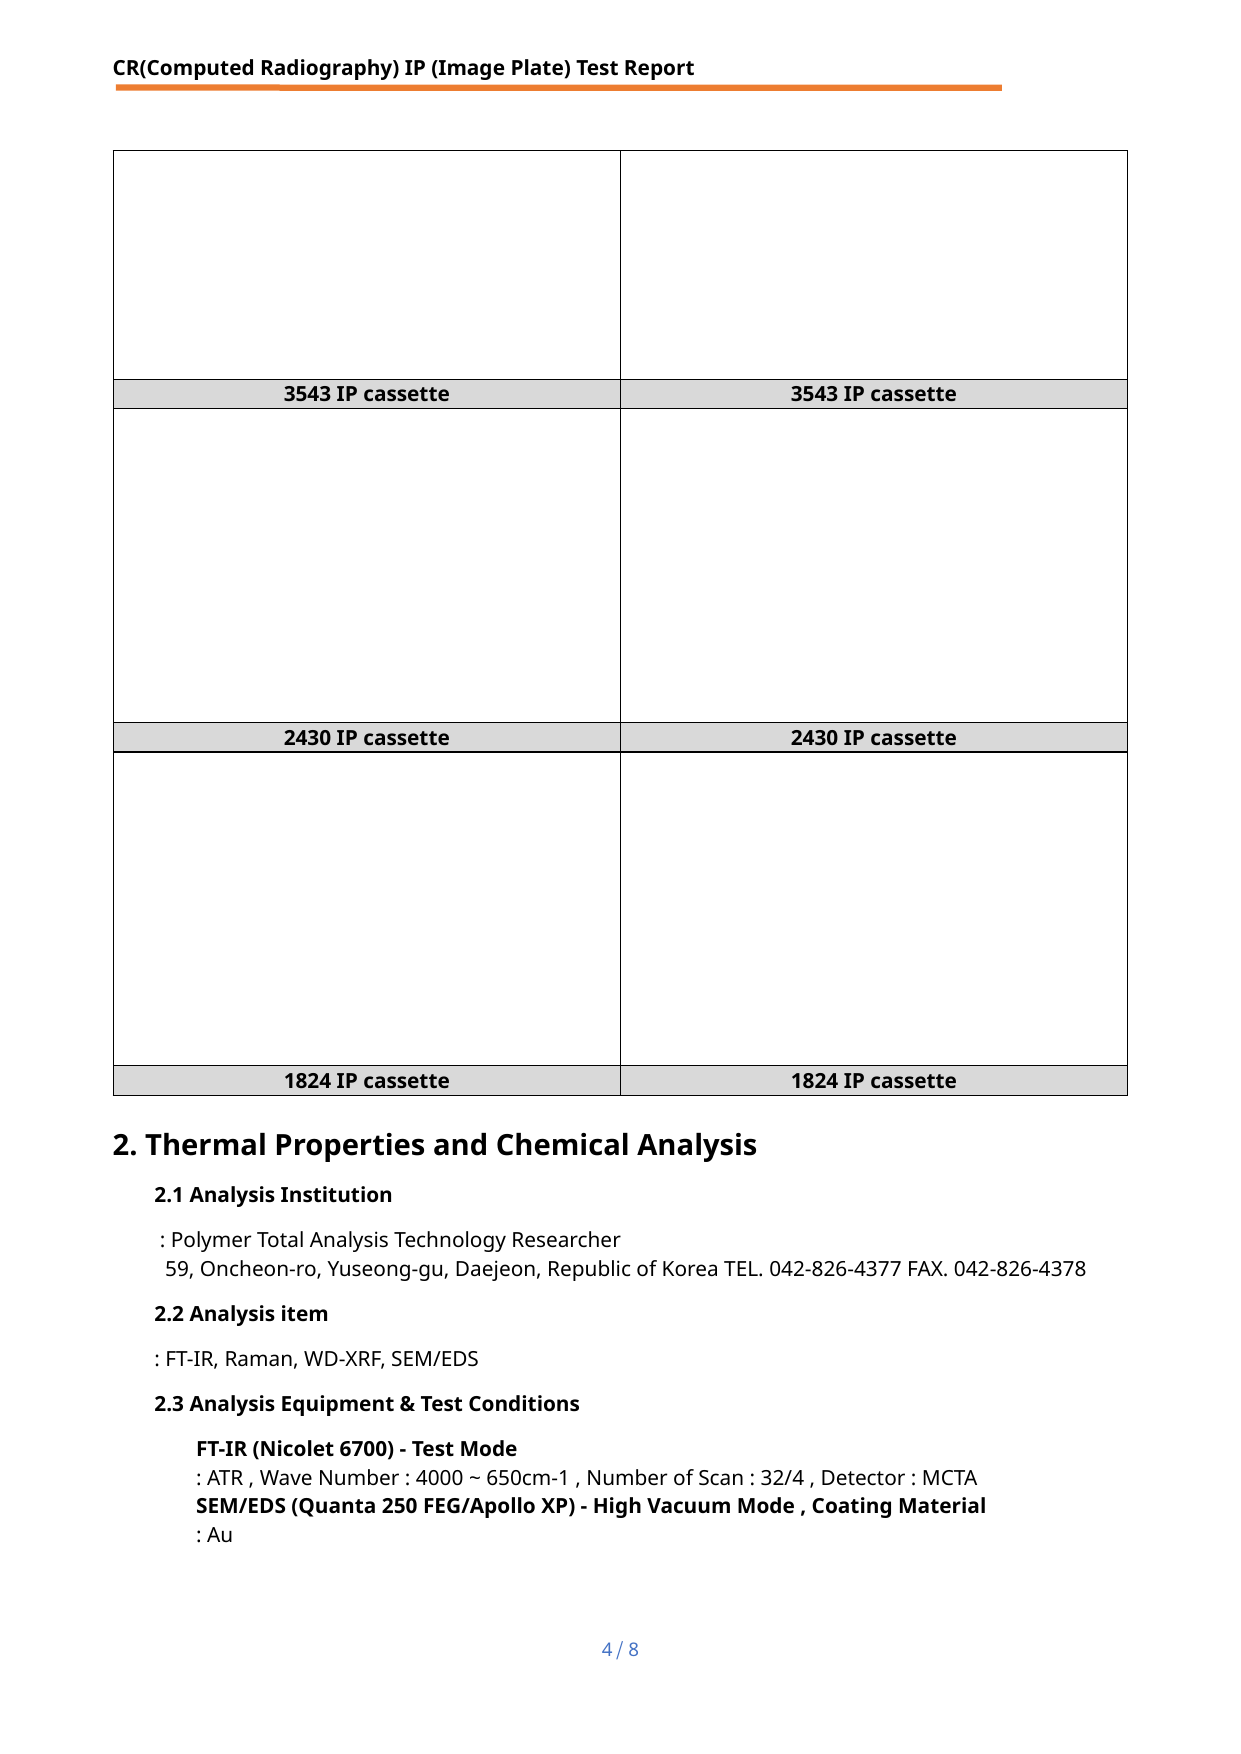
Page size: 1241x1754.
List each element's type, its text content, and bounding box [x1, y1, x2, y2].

text : FT-IR, Raman, WD-XRF, SEM/EDS [154, 1344, 1128, 1373]
text : Polymer Total Analysis Technology Researcher 59, Oncheon-ro, Yuseong-gu, Daejeon, Republic of Korea TEL. 042-826-4377 FAX. 042-826-4378 [154, 1226, 1128, 1282]
table_cell 3543 IP cassette [621, 380, 1127, 408]
table_cell 2430 IP cassette [621, 723, 1127, 751]
subtitle 2.1 Analysis Institution [154, 1181, 1128, 1209]
table_cell [621, 151, 1127, 378]
text FT-IR (Nicolet 6700) - Test Mode : ATR , Wave Number : 4000 ~ 650cm-1 , Number of Scan : 32/4 , Detector : MCTA [196, 1434, 1128, 1491]
table_cell 1824 IP cassette [621, 1066, 1127, 1095]
subtitle 2.3 Analysis Equipment & Test Conditions [154, 1389, 1128, 1418]
table_cell [621, 753, 1127, 1065]
table_cell [114, 753, 620, 1065]
table_cell [621, 409, 1127, 722]
table_cell 3543 IP cassette [114, 380, 620, 408]
table_cell [114, 151, 620, 378]
subtitle 2. Thermal Properties and Chemical Analysis [112, 1124, 1128, 1164]
table_cell 2430 IP cassette [114, 723, 620, 751]
text SEM/EDS (Quanta 250 FEG/Apollo XP) - High Vacuum Mode , Coating Material : Au [196, 1491, 1128, 1548]
table_cell 1824 IP cassette [114, 1066, 620, 1095]
table_cell [114, 409, 620, 722]
subtitle 2.2 Analysis item [154, 1299, 1128, 1328]
